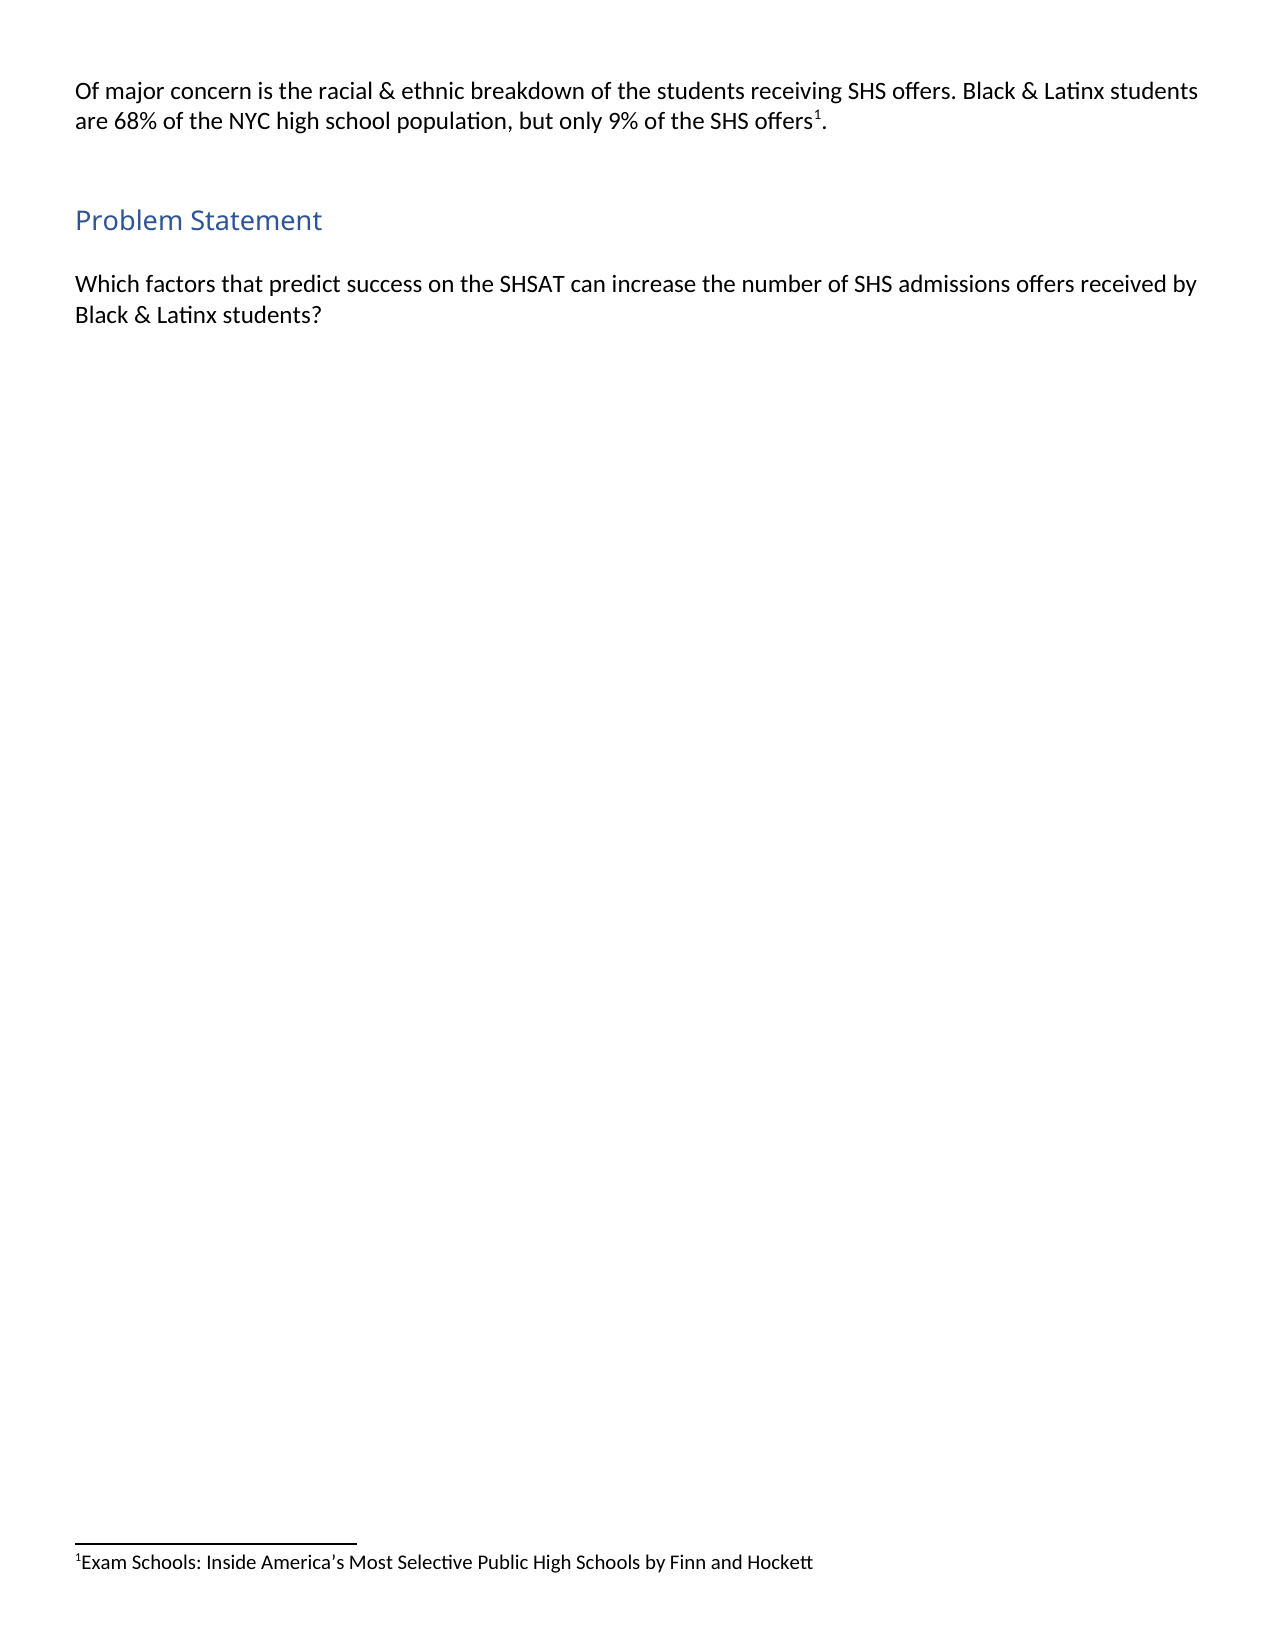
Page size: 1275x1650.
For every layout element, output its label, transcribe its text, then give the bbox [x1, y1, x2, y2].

text Which factors that predict success on the SHSAT can increase the number of SHS admissions offers received by Black & Latinx students? [75, 269, 1200, 330]
text Of major concern is the racial & ethnic breakdown of the students receiving SHS offers. Black & Latinx students are 68% of the NYC high school population, but only 9% of the SHS offers. [75, 75, 1200, 136]
subtitle Problem Statement [75, 201, 1200, 238]
